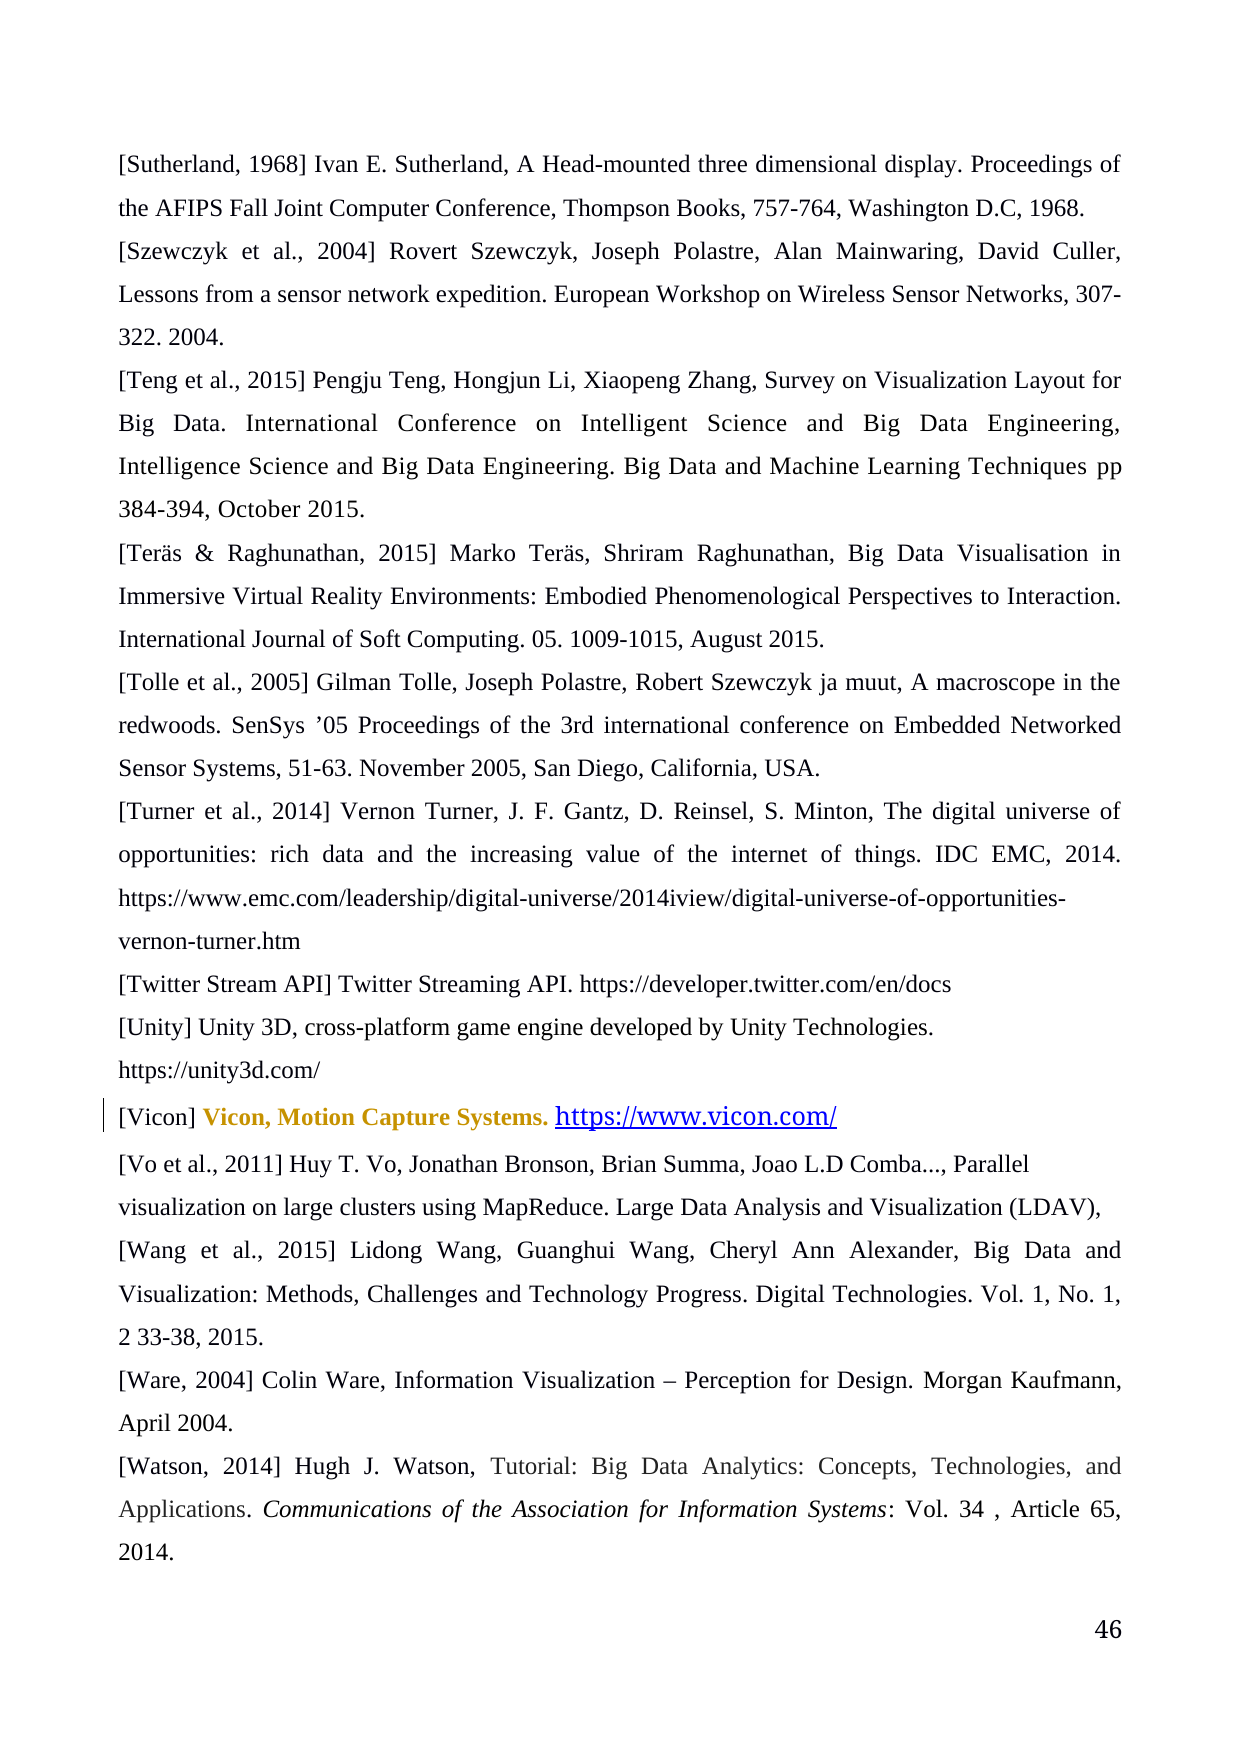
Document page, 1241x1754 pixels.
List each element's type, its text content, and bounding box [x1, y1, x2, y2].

text [Vo et al., 2011] Huy T. Vo, Jonathan Bronson, Brian Summa, Joao L.D Comba..., Parallel visualization on large clusters using MapReduce. Large Data Analysis and Visualization (LDAV), [118, 1149, 1122, 1221]
text [Wang et al., 2015] Lidong Wang, Guanghui Wang, Cheryl Ann Alexander, Big Data and Visualization: Methods, Challenges and Technology Progress. Digital Technologies. Vol. 1, No. 1, 2 33-38, 2015. [118, 1236, 1122, 1351]
text [Sutherland, 1968] Ivan E. Sutherland, A Head-mounted three dimensional display. Proceedings of the AFIPS Fall Joint Computer Conference, Thompson Books, 757-764, Washington D.C, 1968. [118, 149, 1122, 221]
text [Teräs & Raghunathan, 2015] Marko Teräs, Shriram Raghunathan, Big Data Visualisation in Immersive Virtual Reality Environments: Embodied Phenomenological Perspectives to Interaction. International Journal of Soft Computing. 05. 1009-1015, August 2015. [118, 538, 1122, 653]
text [Vicon] Vicon, Motion Capture Systems. https://www.vicon.com/ [118, 1098, 1122, 1132]
text [Unity] Unity 3D, cross-platform game engine developed by Unity Technologies. https://unity3d.com/ [118, 1012, 1122, 1084]
text [Watson, 2014] Hugh J. Watson, Tutorial: Big Data Analytics: Concepts, Technologies, and Applications. Communications of the Association for Information Systems: Vol. 34 , Article 65, 2014. [118, 1451, 1122, 1566]
text [Szewczyk et al., 2004] Rovert Szewczyk, Joseph Polastre, Alan Mainwaring, David Culler, Lessons from a sensor network expedition. European Workshop on Wireless Sensor Networks, 307-322. 2004. [118, 236, 1122, 351]
text [Turner et al., 2014] Vernon Turner, J. F. Gantz, D. Reinsel, S. Minton, The digital universe of opportunities: rich data and the increasing value of the internet of things. IDC EMC, 2014. https://www.emc.com/leadership/digital-universe/2014iview/digital-universe-of-opportunities-vernon-turner.htm [118, 796, 1122, 954]
text [Ware, 2004] Colin Ware, Information Visualization – Perception for Design. Morgan Kaufmann, April 2004. [118, 1365, 1122, 1437]
text [Teng et al., 2015] Pengju Teng, Hongjun Li, Xiaopeng Zhang, Survey on Visualization Layout for Big Data. International Conference on Intelligent Science and Big Data Engineering, Intelligence Science and Big Data Engineering. Big Data and Machine Learning Techniques pp 384-394, October 2015. [118, 365, 1122, 523]
text [Tolle et al., 2005] Gilman Tolle, Joseph Polastre, Robert Szewczyk ja muut, A macroscope in the redwoods. SenSys ’05 Proceedings of the 3rd international conference on Embedded Networked Sensor Systems, 51-63. November 2005, San Diego, California, USA. [118, 667, 1122, 782]
text [Twitter Stream API] Twitter Streaming API. https://developer.twitter.com/en/docs [118, 969, 1122, 998]
